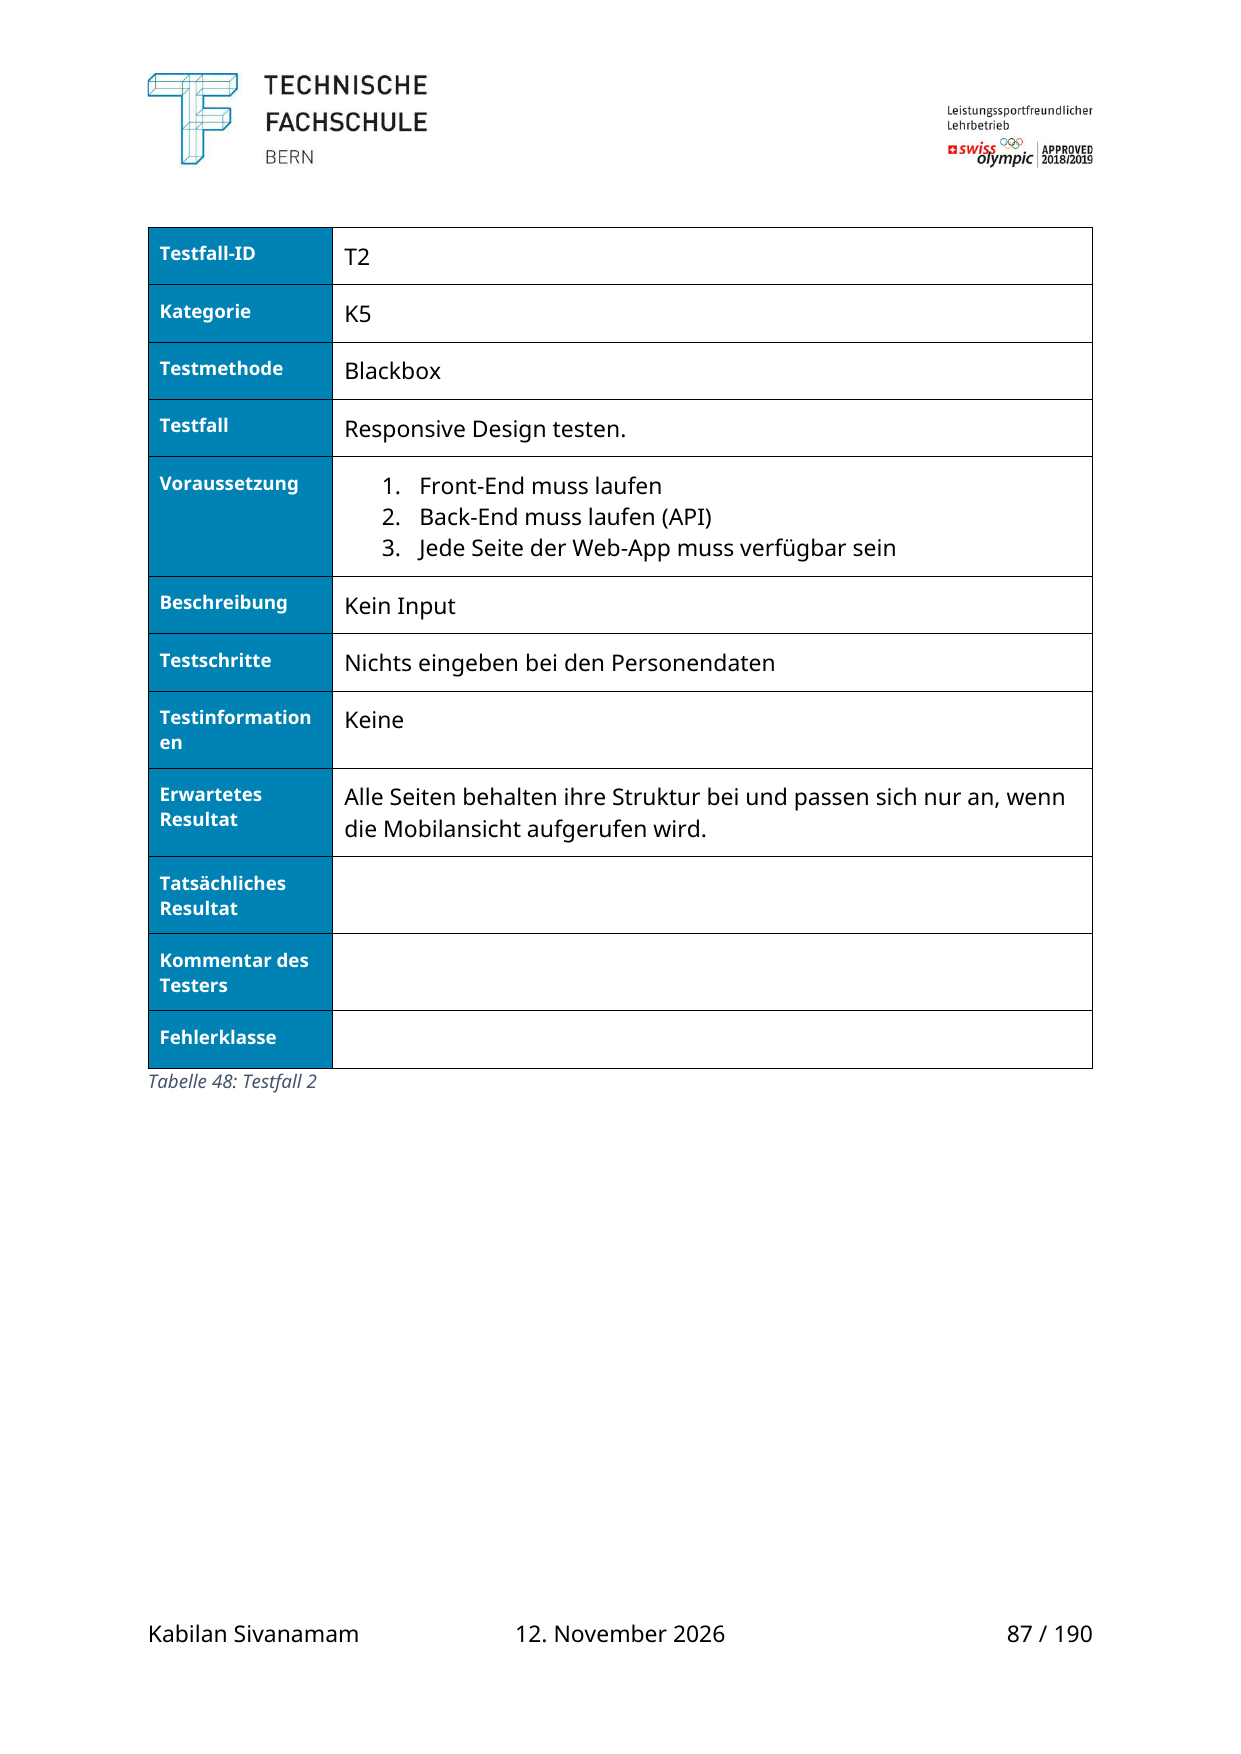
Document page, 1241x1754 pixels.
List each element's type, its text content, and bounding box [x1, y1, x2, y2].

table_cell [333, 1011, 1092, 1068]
picture [147, 73, 1093, 196]
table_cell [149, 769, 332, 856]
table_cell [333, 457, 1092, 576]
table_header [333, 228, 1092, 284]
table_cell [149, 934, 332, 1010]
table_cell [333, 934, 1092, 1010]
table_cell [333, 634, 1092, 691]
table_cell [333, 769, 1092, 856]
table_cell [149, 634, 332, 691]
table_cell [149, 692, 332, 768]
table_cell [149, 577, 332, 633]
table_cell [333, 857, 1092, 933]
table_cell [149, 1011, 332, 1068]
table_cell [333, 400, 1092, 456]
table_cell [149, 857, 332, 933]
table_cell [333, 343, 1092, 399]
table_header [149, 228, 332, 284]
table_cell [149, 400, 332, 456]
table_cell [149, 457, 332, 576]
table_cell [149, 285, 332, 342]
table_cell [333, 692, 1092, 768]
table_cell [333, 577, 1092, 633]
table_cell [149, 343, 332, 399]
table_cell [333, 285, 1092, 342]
